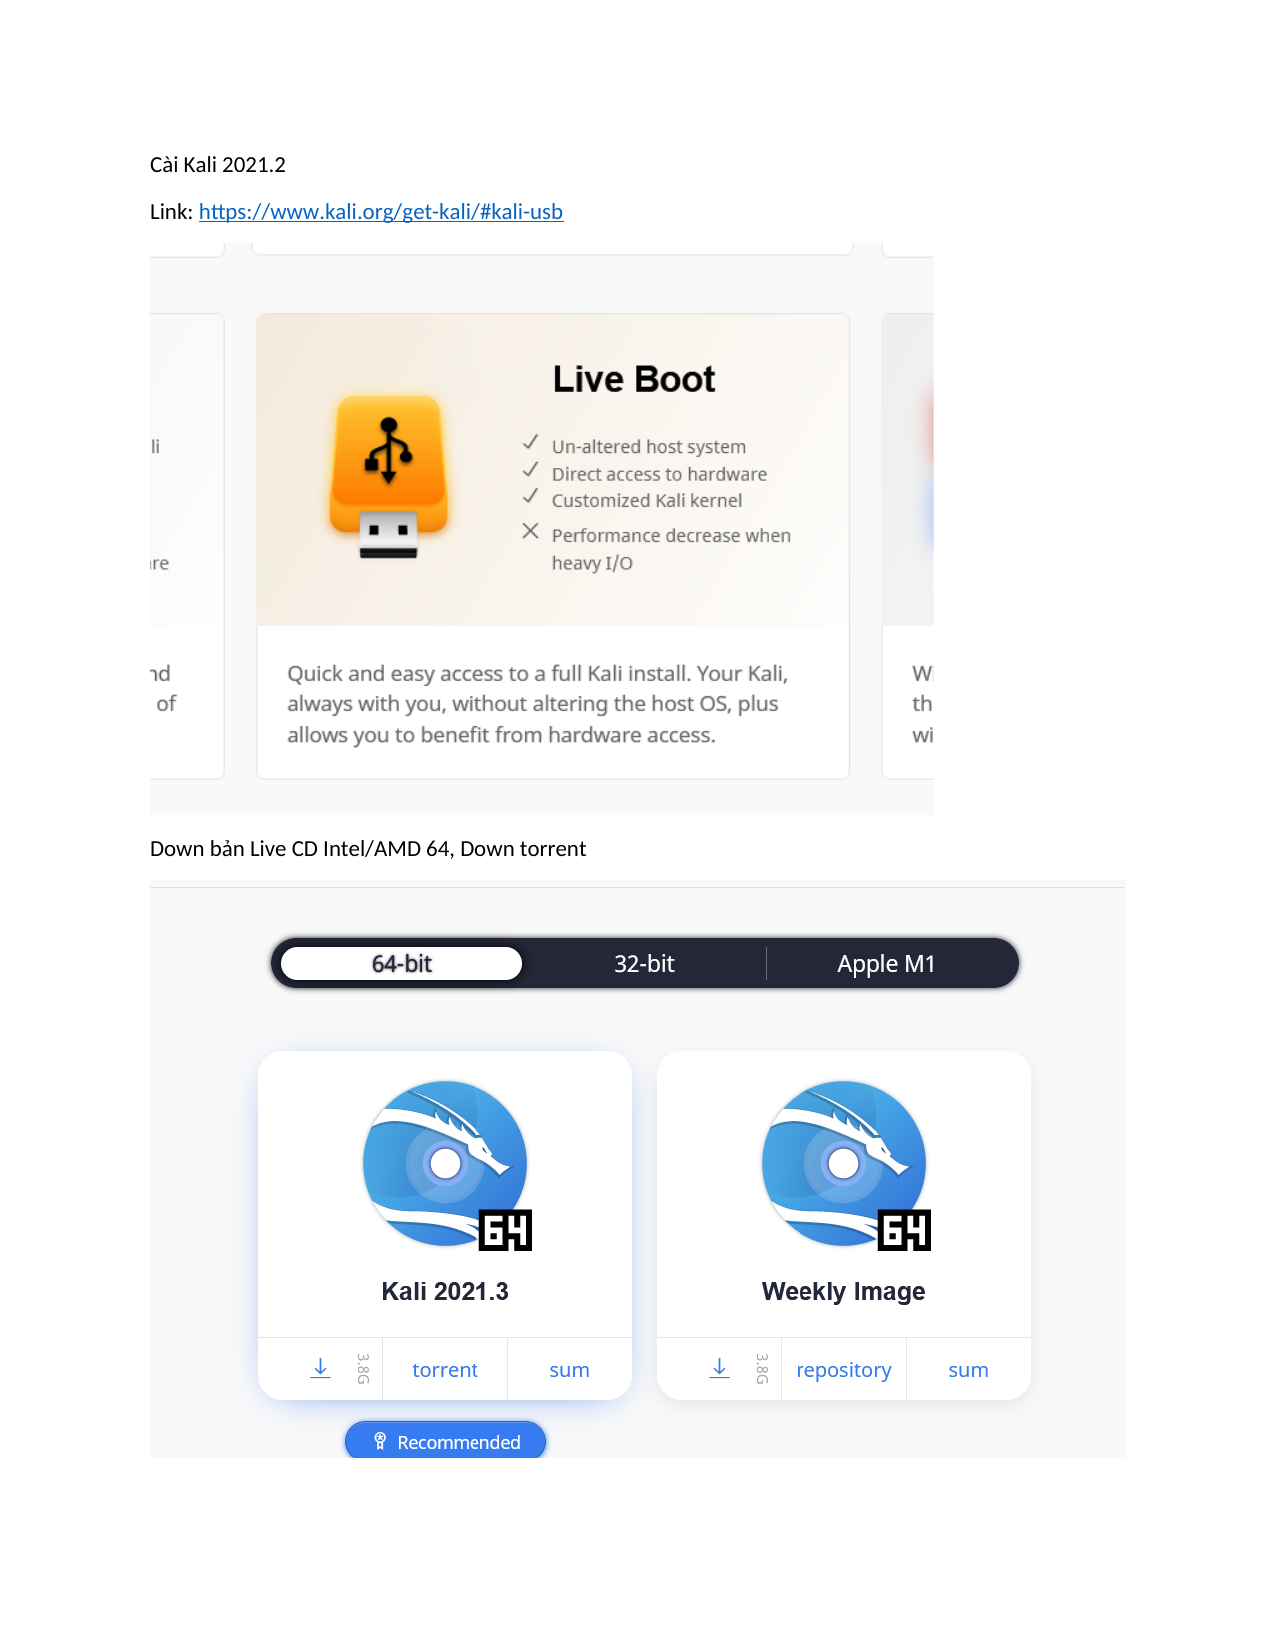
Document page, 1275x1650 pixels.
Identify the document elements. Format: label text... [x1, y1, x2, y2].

text Cài Kali 2021.2 [150, 150, 1125, 178]
text Down bản Live CD Intel/AMD 64, Down torrent [150, 834, 1125, 862]
text Link: https://www.kali.org/get-kali/#kali-usb [150, 197, 1125, 225]
